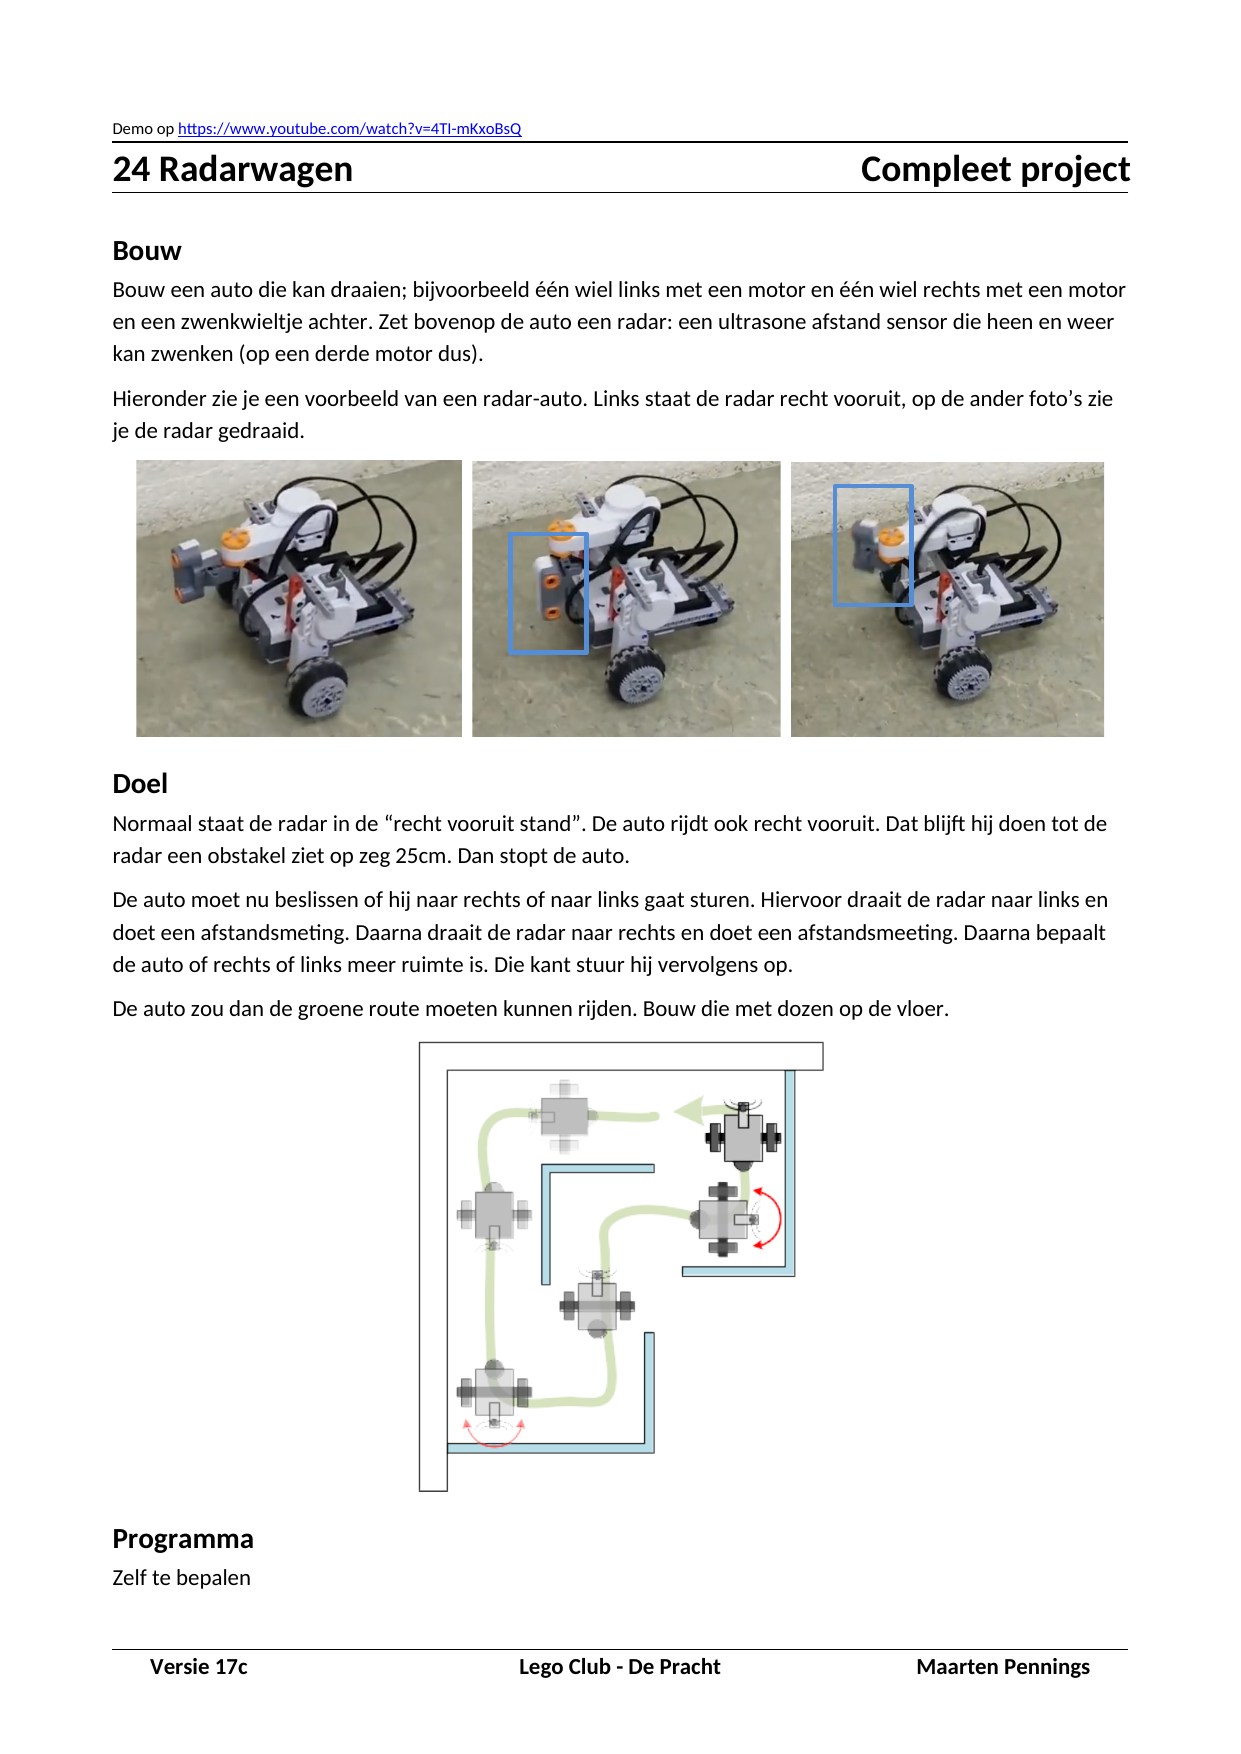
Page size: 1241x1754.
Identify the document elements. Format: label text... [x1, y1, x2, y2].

text De auto zou dan de groene route moeten kunnen rijden. Bouw die met dozen op de vloer. [112, 994, 1128, 1023]
text Demo op https://www.youtube.com/watch?v=4TI-mKxoBsQ [112, 118, 1128, 138]
text 24 Radarwagen Compleet project [112, 143, 1128, 192]
text De auto moet nu beslissen of hij naar rechts of naar links gaat sturen. Hiervoor draait de radar naar links en doet een afstandsmeting. Daarna draait de radar naar rechts en doet een afstandsmeeting. Daarna bepaalt de auto of rechts of links meer ruimte is. Die kant stuur hij vervolgens op. [112, 886, 1128, 978]
text Bouw een auto die kan draaien; bijvoorbeeld één wiel links met een motor en één wiel rechts met een motor en een zwenkwieltje achter. Zet bovenop de auto een radar: een ultrasone afstand sensor die heen en weer kan zwenken (op een derde motor dus). [112, 275, 1128, 367]
text Zelf te bepalen [112, 1563, 1128, 1591]
text Hieronder zie je een voorbeeld van een radar-auto. Links staat de radar recht vooruit, op de ander foto’s zie je de radar gedraaid. [112, 384, 1128, 444]
text Bouw [112, 232, 1128, 267]
picture [136, 460, 462, 737]
text Normaal staat de radar in de “recht vooruit stand”. De auto rijdt ook recht vooruit. Dat blijft hij doen tot de radar een obstakel ziet op zeg 25cm. Dan stopt de auto. [112, 809, 1128, 869]
text Doel [112, 766, 1128, 801]
text Programma [112, 1520, 1128, 1556]
picture [472, 461, 781, 737]
picture [791, 462, 1105, 737]
